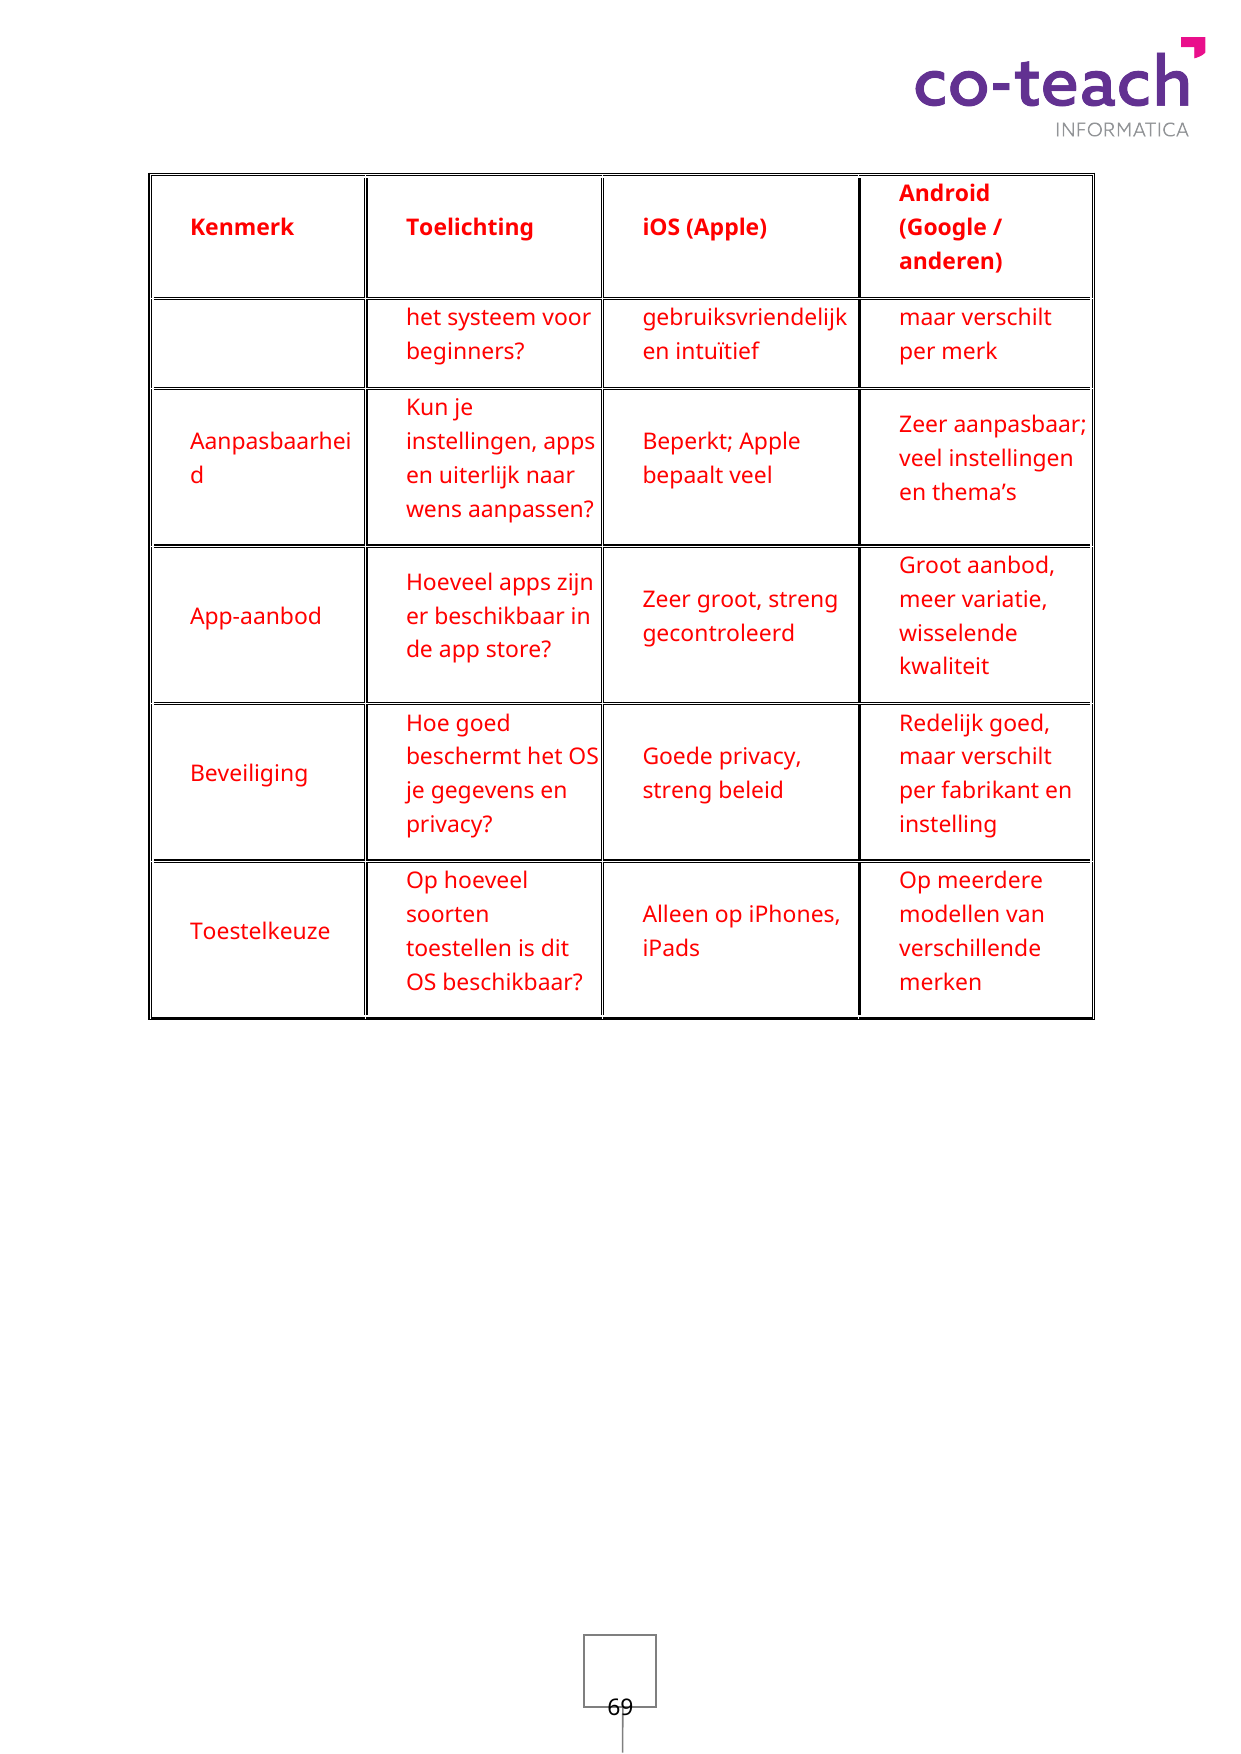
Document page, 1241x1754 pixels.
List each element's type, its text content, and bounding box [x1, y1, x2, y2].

table_cell Zeer aanpasbaar; veel instellingen en thema’s [859, 387, 1093, 544]
table_cell Gebruiksgemak [152, 296, 364, 387]
table_cell Goede privacy, streng beleid [604, 705, 858, 859]
table_cell App-aanbod [152, 544, 364, 702]
table_header Android (Google / anderen) [859, 176, 1092, 296]
table_cell Kun je instellingen, apps en uiterlijk naar wens aanpassen? [368, 390, 601, 544]
table_cell Hoe makkelijk is het systeem voor beginners? [368, 300, 601, 387]
picture [915, 37, 1206, 142]
table_cell Beveiliging [150, 702, 366, 859]
table_cell Zeer groot, streng gecontroleerd [604, 548, 858, 702]
table_cell Op hoeveel soorten toestellen is dit OS beschikbaar? [366, 863, 602, 1017]
table_cell Toestelkeuze [152, 859, 366, 1017]
table_cell Op meerdere modellen van verschillende merken [859, 859, 1092, 1017]
table_header Toelichting [366, 176, 602, 296]
table_cell Alleen op iPhones, iPads [603, 863, 859, 1017]
table_cell Hoeveel apps zijn er beschikbaar in de app store? [368, 548, 601, 702]
table_cell Ook makkelijk, maar verschilt per merk [861, 296, 1092, 387]
table_header Kenmerk [150, 174, 366, 296]
table_cell Aanpasbaarheid [150, 387, 366, 544]
table_cell Beperkt; Apple bepaalt veel [604, 390, 858, 544]
table_cell Hoe goed beschermt het OS je gegevens en privacy? [368, 705, 601, 859]
table_cell Erg gebruiksvriendelijk en intuïtief [604, 300, 858, 387]
table_cell Groot aanbod, meer variatie, wisselende kwaliteit [861, 544, 1092, 702]
table_header iOS (Apple) [603, 174, 859, 296]
table_cell Redelijk goed, maar verschilt per fabrikant en instelling [859, 702, 1093, 859]
